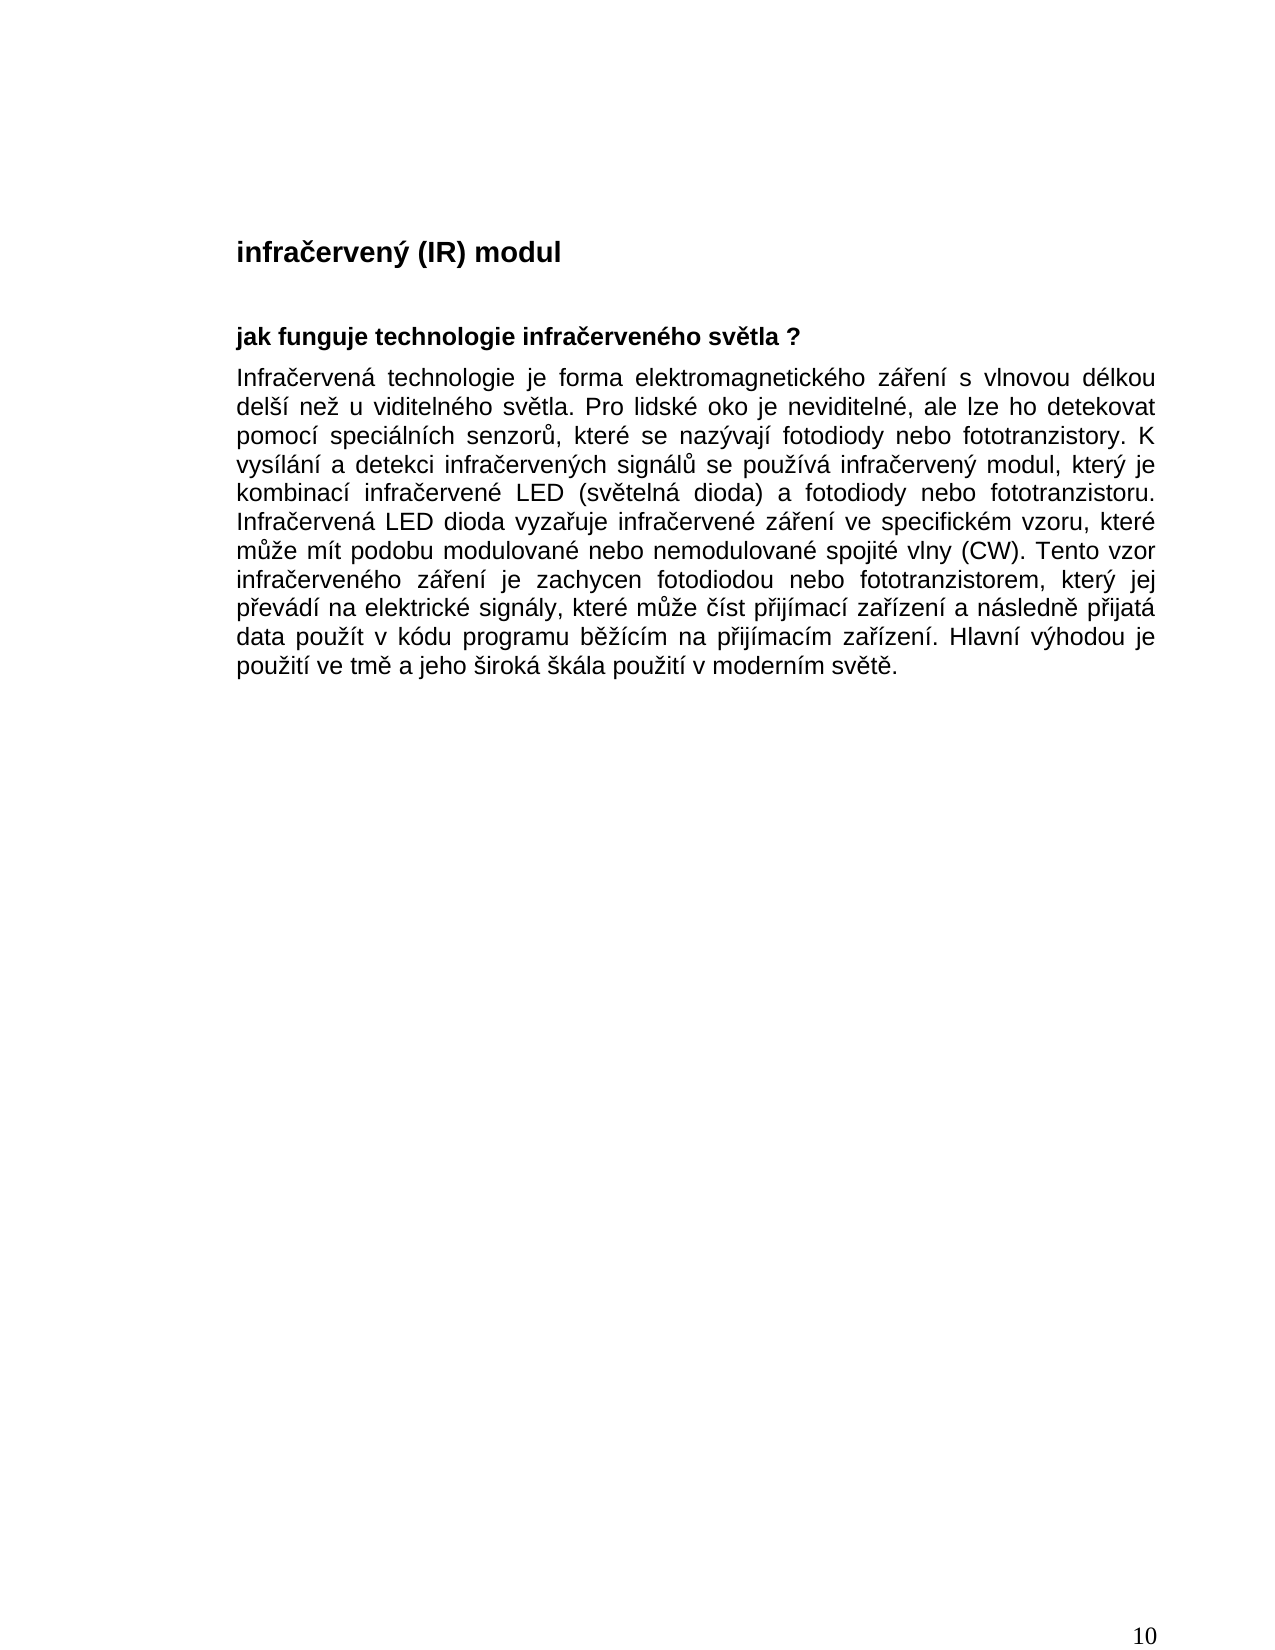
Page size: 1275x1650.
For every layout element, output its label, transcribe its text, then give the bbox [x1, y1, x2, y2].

text Infračervená technologie je forma elektromagnetického záření s vlnovou délkou delší než u viditelného světla. Pro lidské oko je neviditelné, ale lze ho detekovat pomocí speciálních senzorů, které se nazývají fotodiody nebo fototranzistory. K vysílání a detekci infračervených signálů se používá infračervený modul, který je kombinací infračervené LED (světelná dioda) a fotodiody nebo fototranzistoru. Infračervená LED dioda vyzařuje infračervené záření ve specifickém vzoru, které může mít podobu modulované nebo nemodulované spojité vlny (CW). Tento vzor infračerveného záření je zachycen fotodiodou nebo fototranzistorem, který jej převádí na elektrické signály, které může číst přijímací zařízení a následně přijatá data použít v kódu programu běžícím na přijímacím zařízení. Hlavní výhodou je použití ve tmě a jeho široká škála použití v moderním světě. [236, 363, 1157, 680]
subtitle jak funguje technologie infračerveného světla ? [236, 322, 1157, 351]
subtitle infračervený (IR) modul [236, 235, 1157, 268]
